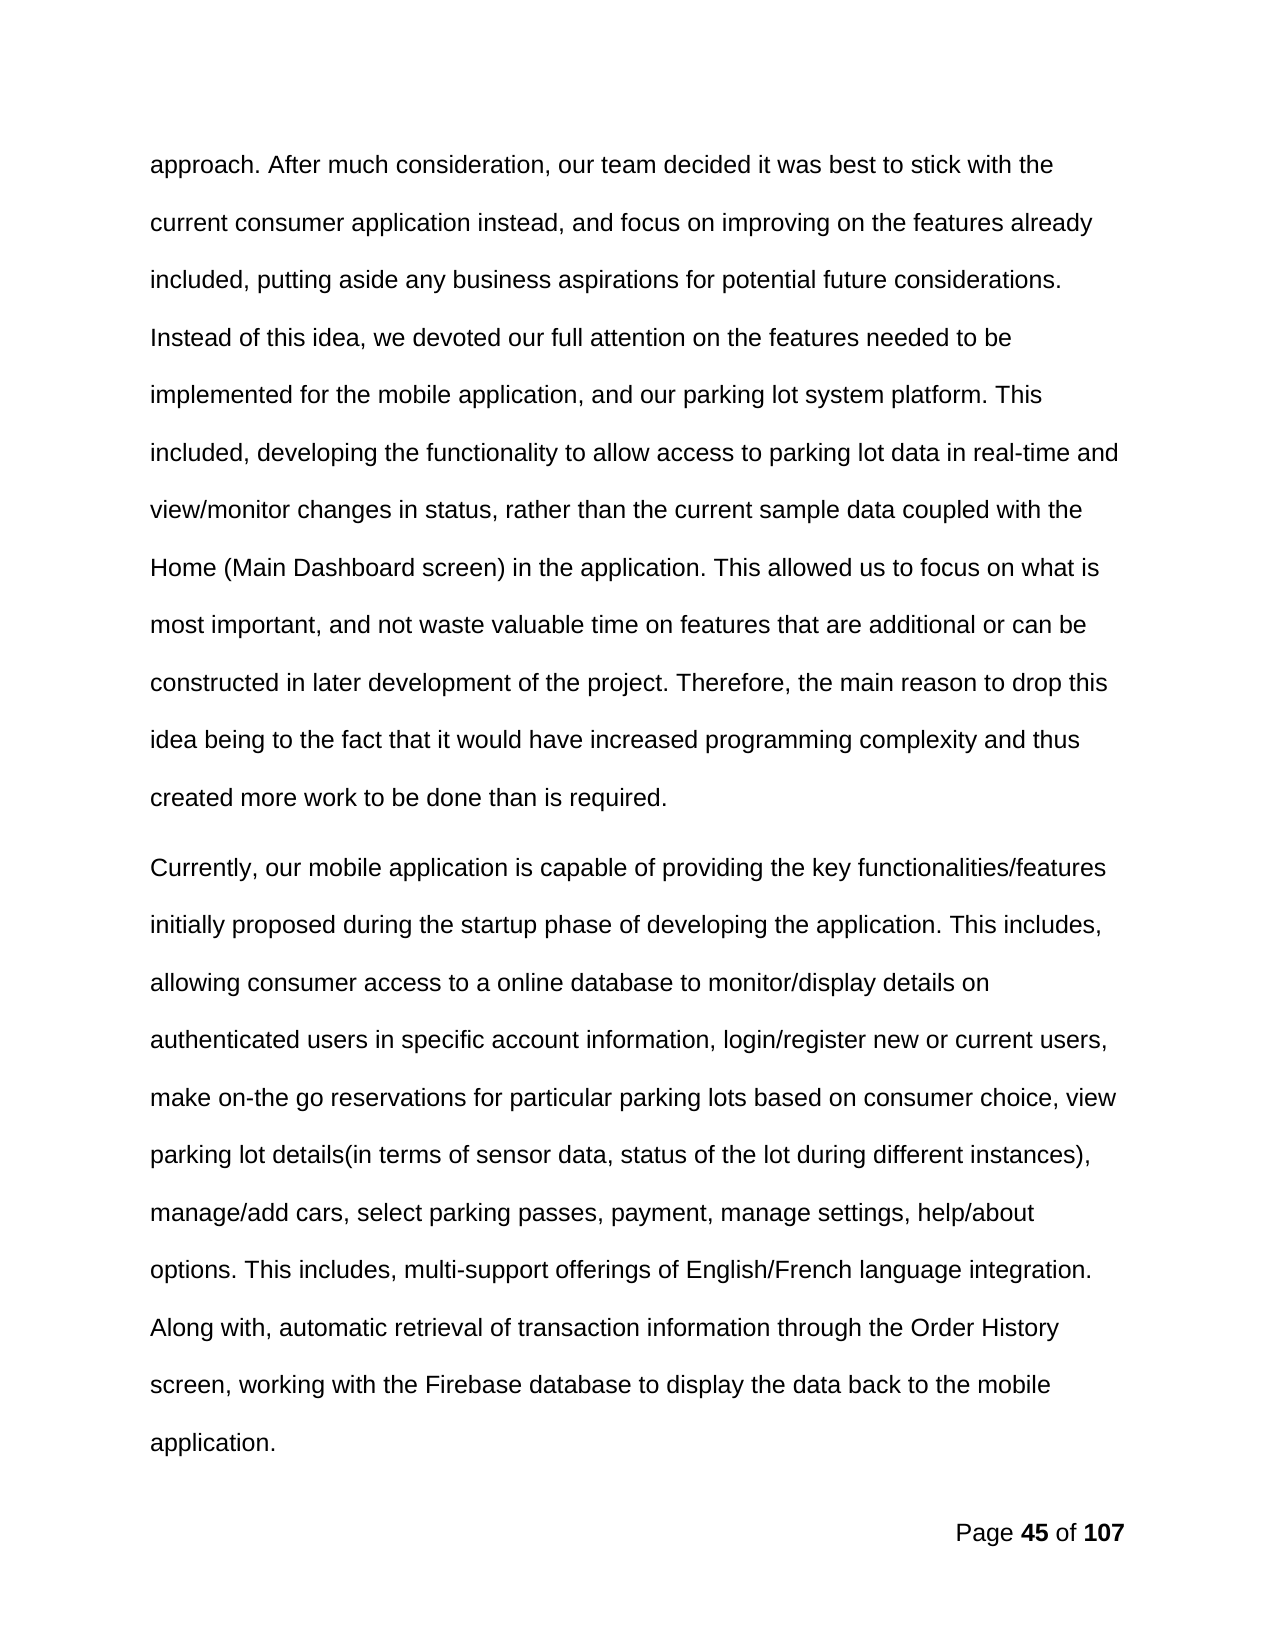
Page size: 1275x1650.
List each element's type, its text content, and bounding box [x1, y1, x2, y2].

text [150, 150, 1125, 811]
text Currently, our mobile application is capable of providing the key functionalities/features initially proposed during the startup phase of developing the application. This includes, allowing consumer access to a online database to monitor/display details on authenticated users in specific account information, login/register new or current users, make on-the go reservations for particular parking lots based on consumer choice, view parking lot details(in terms of sensor data, status of the lot during different instances), manage/add cars, select parking passes, payment, manage settings, help/about options. This includes, multi-support offerings of English/French language integration. Along with, automatic retrieval of transaction information through the Order History screen, working with the Firebase database to display the data back to the mobile application. [150, 852, 1125, 1456]
